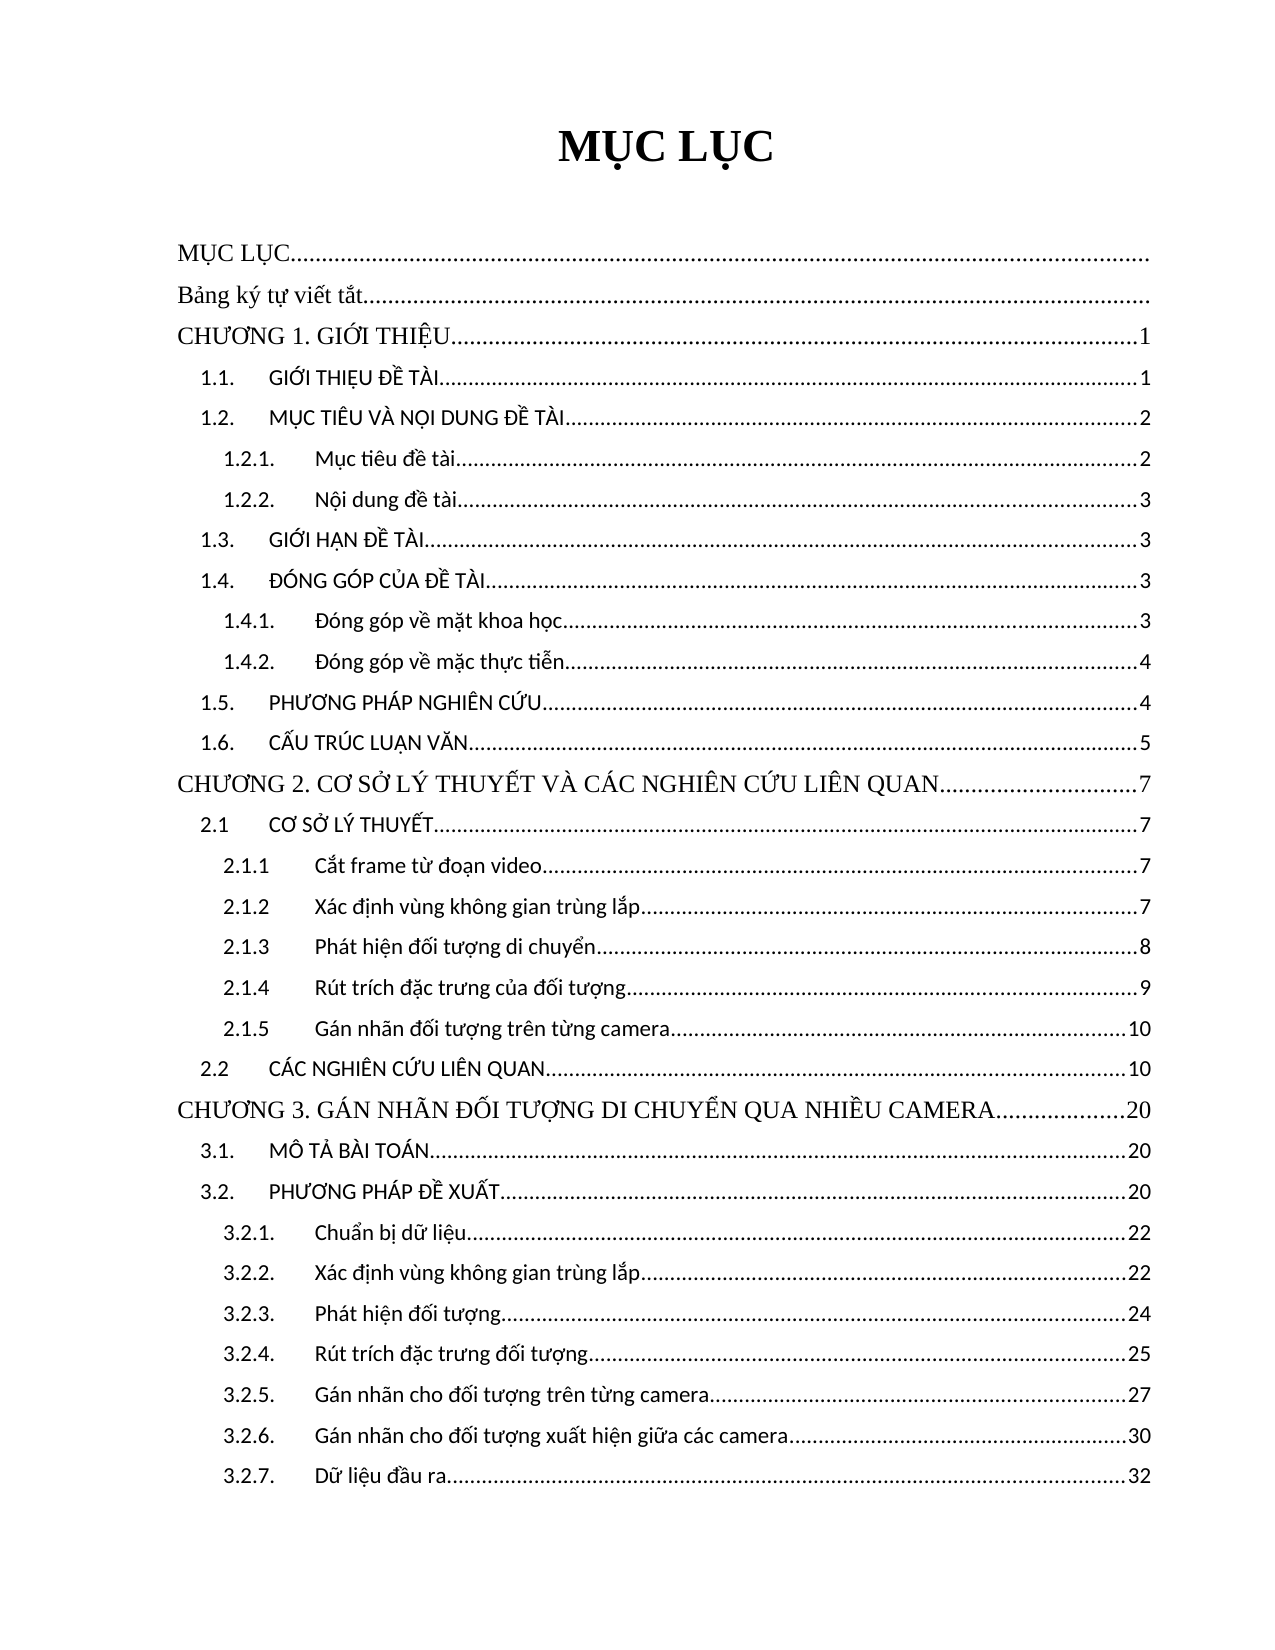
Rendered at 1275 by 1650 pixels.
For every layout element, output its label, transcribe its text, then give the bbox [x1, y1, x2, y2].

subtitle MỤC LỤC [177, 118, 1156, 171]
